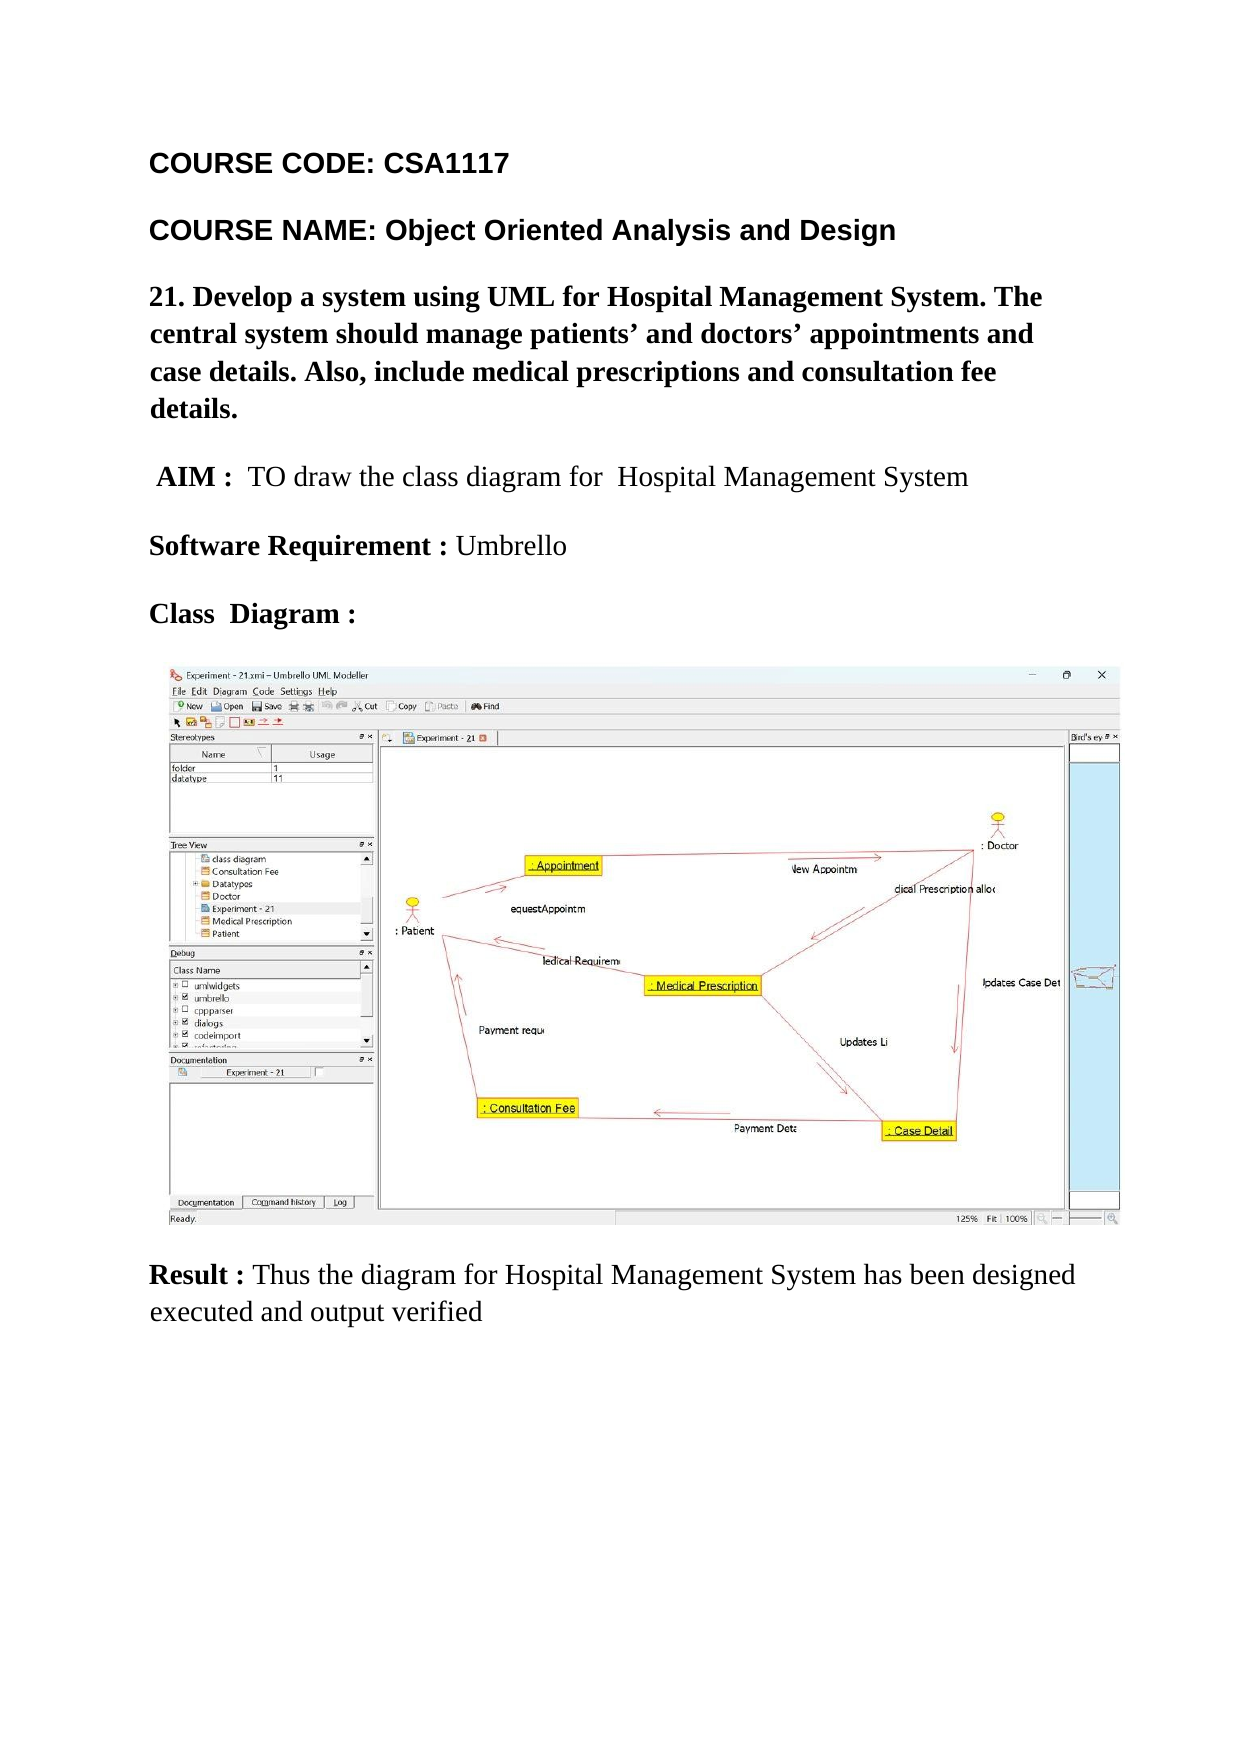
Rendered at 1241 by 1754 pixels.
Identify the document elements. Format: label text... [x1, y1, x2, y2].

text COURSE CODE: CSA1117 [148, 146, 1104, 180]
text Software Requirement : Umbrello [148, 528, 1077, 561]
picture [150, 662, 1125, 1225]
text AIM : TO draw the class diagram for Hospital Management System [148, 459, 1094, 493]
text 21. Develop a system using UML for Hospital Management System. The central system should manage patients’ and doctors’ appointments and case details. Also, include medical prescriptions and consultation fee details. [148, 279, 1077, 424]
text Class Diagram : [148, 596, 1077, 629]
text Result : Thus the diagram for Hospital Management System has been designed executed and output verified [148, 1257, 1094, 1328]
text COURSE NAME: Object Oriented Analysis and Design [148, 213, 1104, 247]
